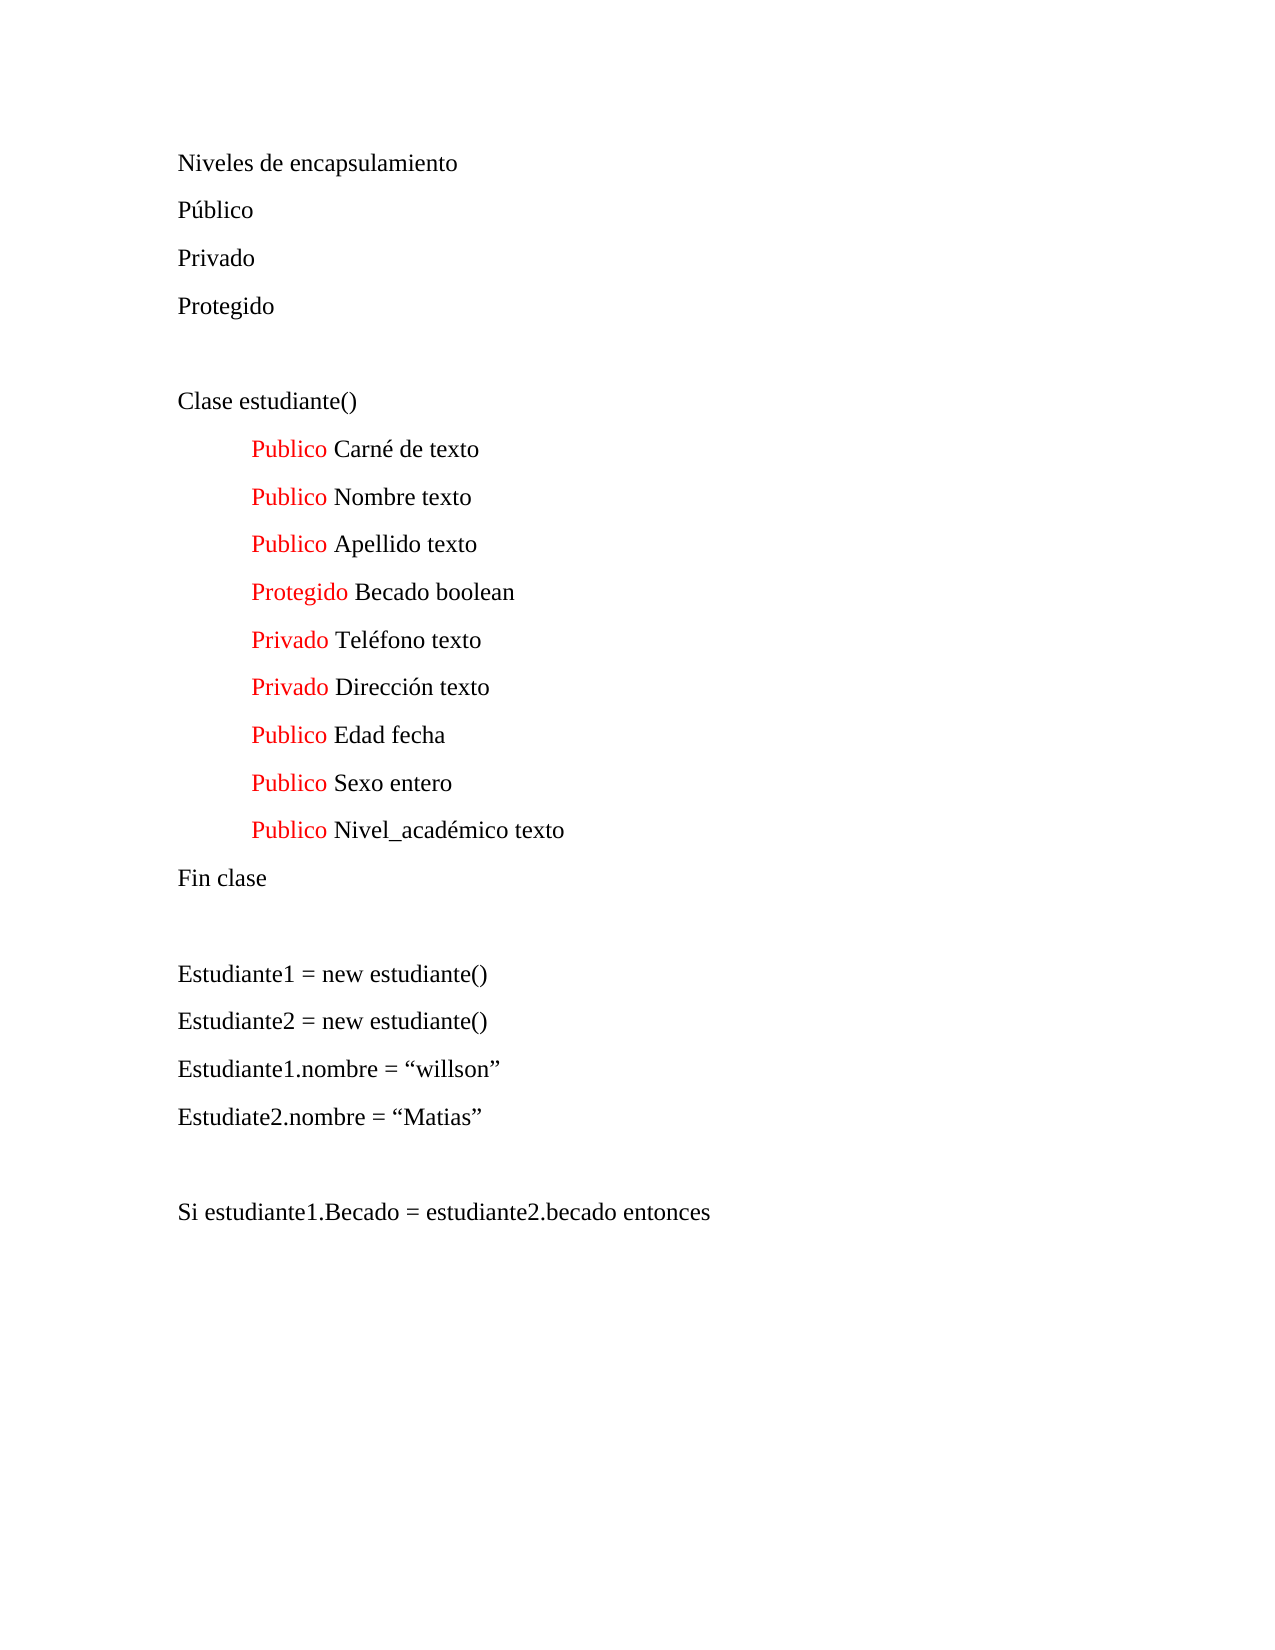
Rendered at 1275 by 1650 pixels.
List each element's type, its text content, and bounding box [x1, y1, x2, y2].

text Privado Dirección texto [177, 672, 1098, 701]
text Publico Apellido texto [177, 529, 1098, 558]
text Protegido [177, 291, 1098, 319]
text Estudiante1 = new estudiante() [177, 959, 1098, 987]
text Niveles de encapsulamiento [177, 148, 1098, 176]
text Publico Sexo entero [177, 768, 1098, 797]
text Privado [177, 243, 1098, 272]
text Publico Edad fecha [177, 720, 1098, 749]
text Clase estudiante() [177, 386, 1098, 415]
text Fin clase [177, 863, 1098, 892]
text Publico Nombre texto [177, 482, 1098, 510]
text Protegido Becado boolean [177, 577, 1098, 606]
text Público [177, 195, 1098, 224]
text Estudiante2 = new estudiante() [177, 1006, 1098, 1035]
text Estudiate2.nombre = “Matias” [177, 1102, 1098, 1131]
text Privado Teléfono texto [177, 625, 1098, 653]
text Publico Carné de texto [177, 434, 1098, 463]
text Estudiante1.nombre = “willson” [177, 1054, 1098, 1083]
text Si estudiante1.Becado = estudiante2.becado entonces [177, 1197, 1098, 1226]
text Publico Nivel_académico texto [177, 816, 1098, 844]
